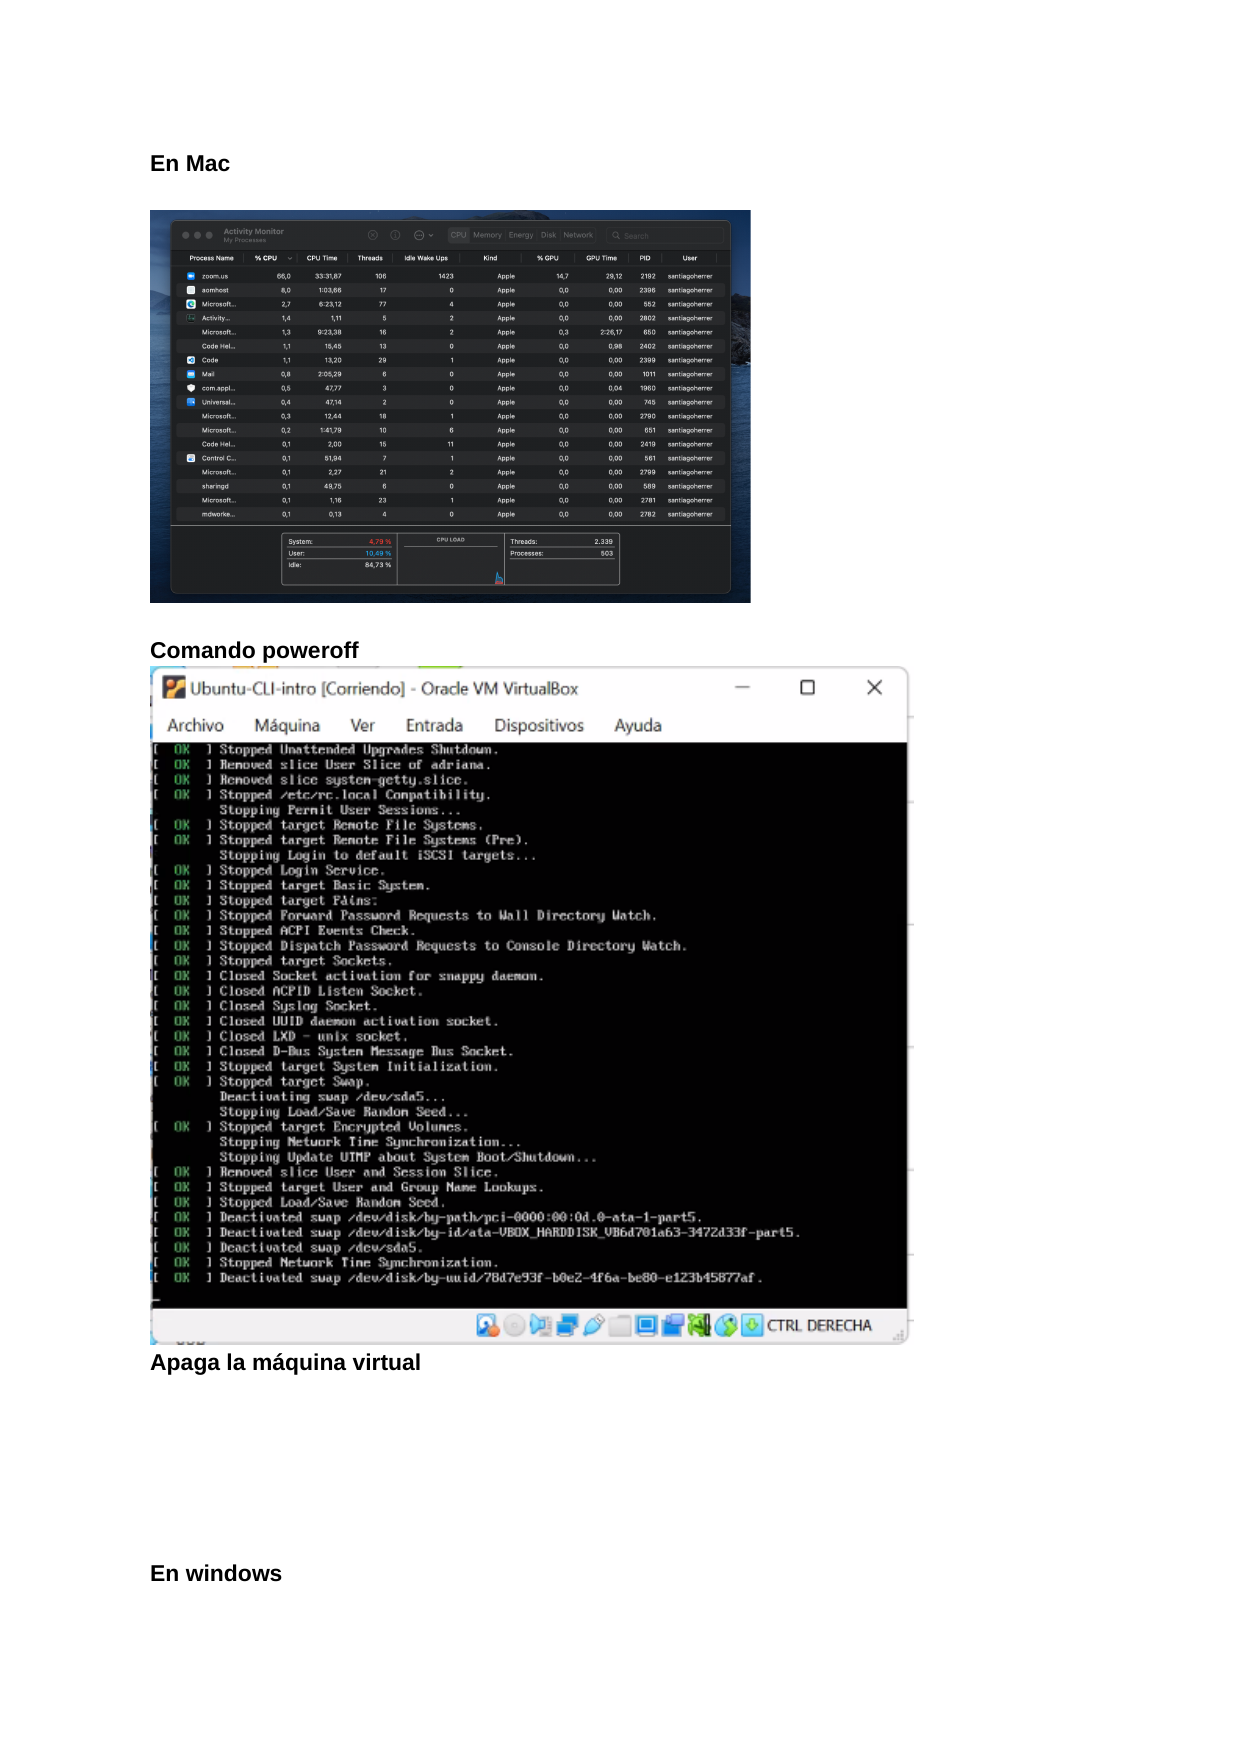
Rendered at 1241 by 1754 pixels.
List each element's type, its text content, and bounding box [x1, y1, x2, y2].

text En windows [150, 1560, 1090, 1587]
text En Mac [150, 150, 1090, 176]
text Comando poweroff [150, 637, 1090, 663]
picture [150, 666, 914, 1345]
picture [150, 210, 751, 603]
text Apaga la máquina virtual [150, 1349, 1090, 1375]
